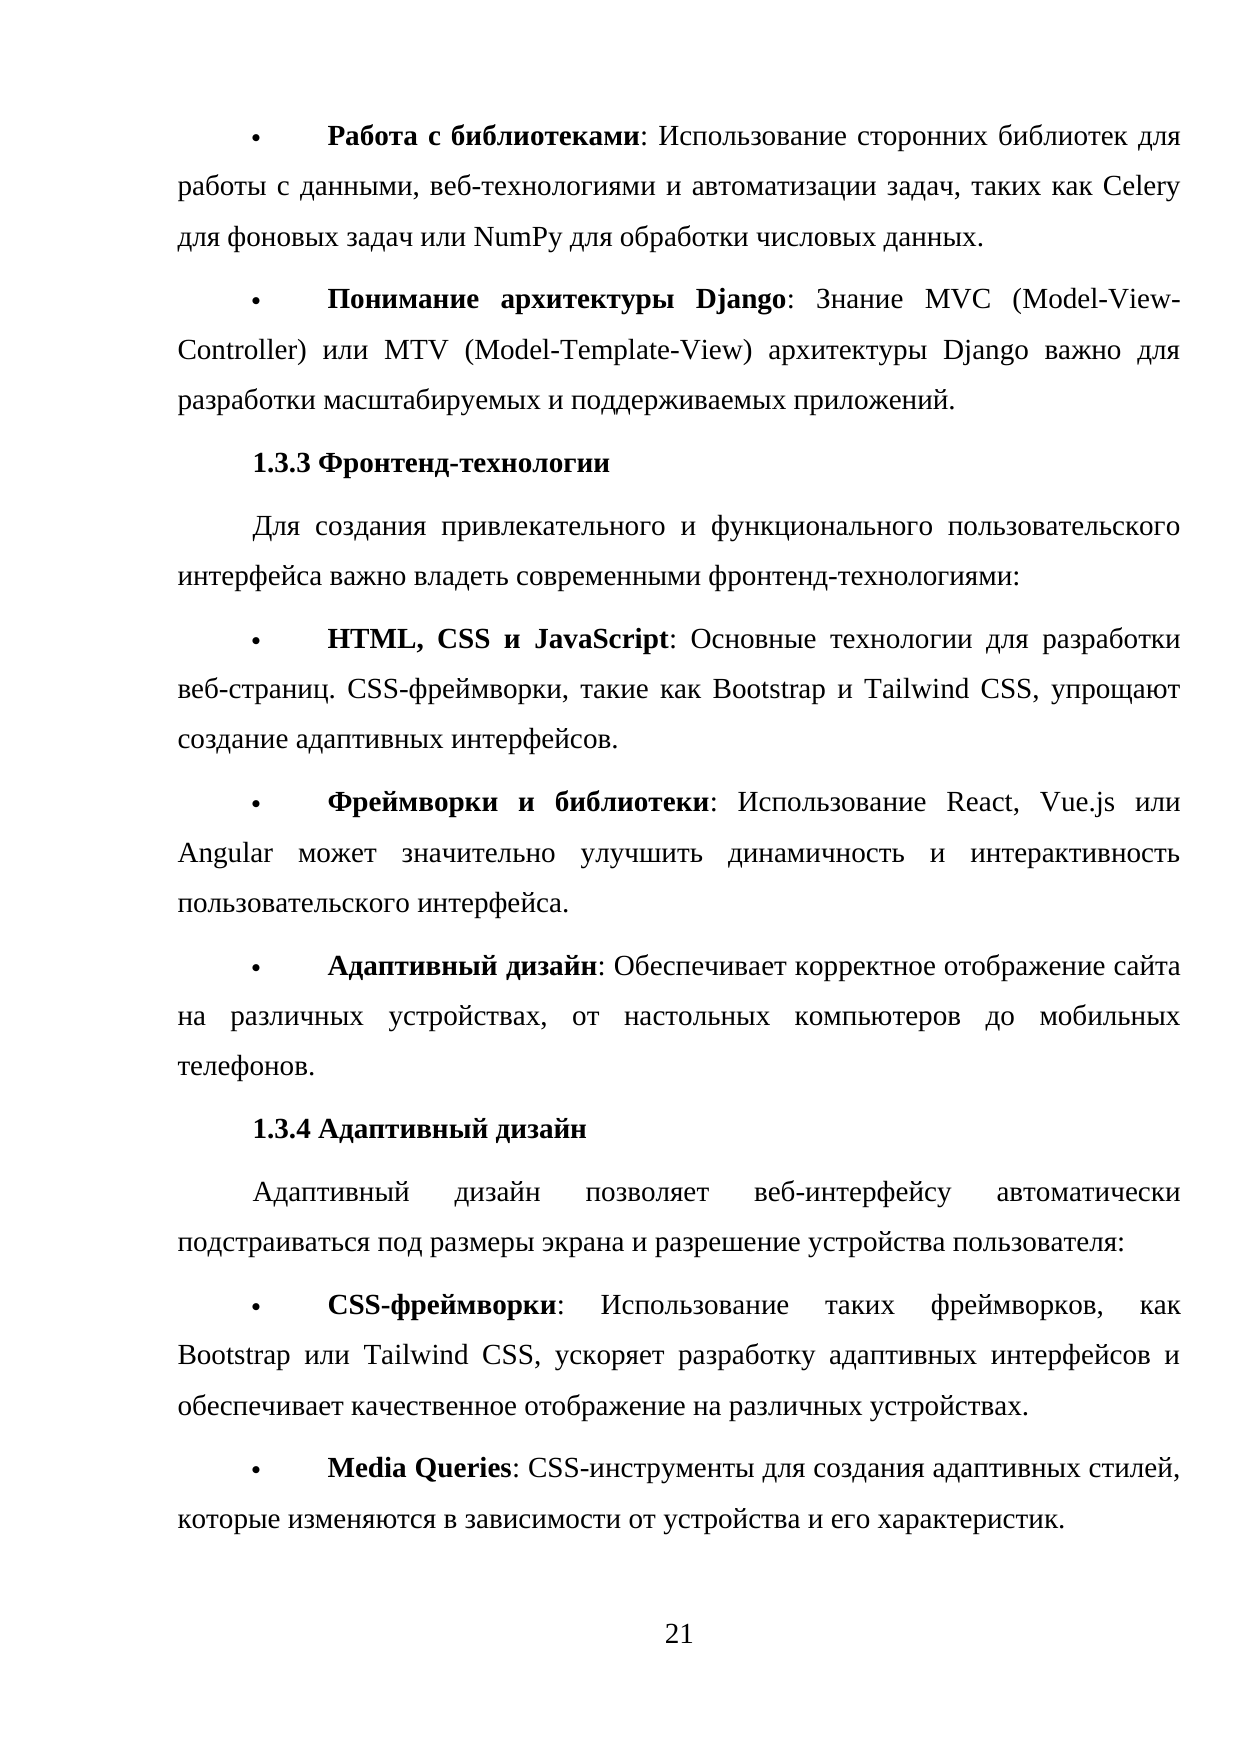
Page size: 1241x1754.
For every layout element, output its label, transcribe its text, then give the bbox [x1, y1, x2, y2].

text Для создания привлекательного и функционального пользовательского интерфейса важно владеть современными фронтенд-технологиями: [177, 508, 1181, 592]
list Работа с библиотеками: Использование сторонних библиотек для работы с данными, веб-технологиями и автоматизации задач, таких как Celery для фоновых задач или NumPy для обработки числовых данных. [177, 118, 1181, 252]
list CSS-фреймворки: Использование таких фреймворков, как Bootstrap или Tailwind CSS, ускоряет разработку адаптивных интерфейсов и обеспечивает качественное отображение на различных устройствах. [177, 1287, 1181, 1421]
list HTML, CSS и JavaScript: Основные технологии для разработки веб-страниц. CSS-фреймворки, такие как Bootstrap и Tailwind CSS, упрощают создание адаптивных интерфейсов. [177, 621, 1181, 755]
text Адаптивный дизайн позволяет веб-интерфейсу автоматически подстраиваться под размеры экрана и разрешение устройства пользователя: [177, 1174, 1181, 1258]
text 1.3.3 Фронтенд-технологии [177, 445, 1181, 478]
list Media Queries: CSS-инструменты для создания адаптивных стилей, которые изменяются в зависимости от устройства и его характеристик. [177, 1451, 1181, 1534]
text 1.3.4 Адаптивный дизайн [177, 1111, 1181, 1145]
list Понимание архитектуры Django: Знание MVC (Model-View-Controller) или MTV (Model-Template-View) архитектуры Django важно для разработки масштабируемых и поддерживаемых приложений. [177, 282, 1181, 416]
list Адаптивный дизайн: Обеспечивает корректное отображение сайта на различных устройствах, от настольных компьютеров до мобильных телефонов. [177, 948, 1181, 1082]
list Фреймворки и библиотеки: Использование React, Vue.js или Angular может значительно улучшить динамичность и интерактивность пользовательского интерфейса. [177, 784, 1181, 918]
